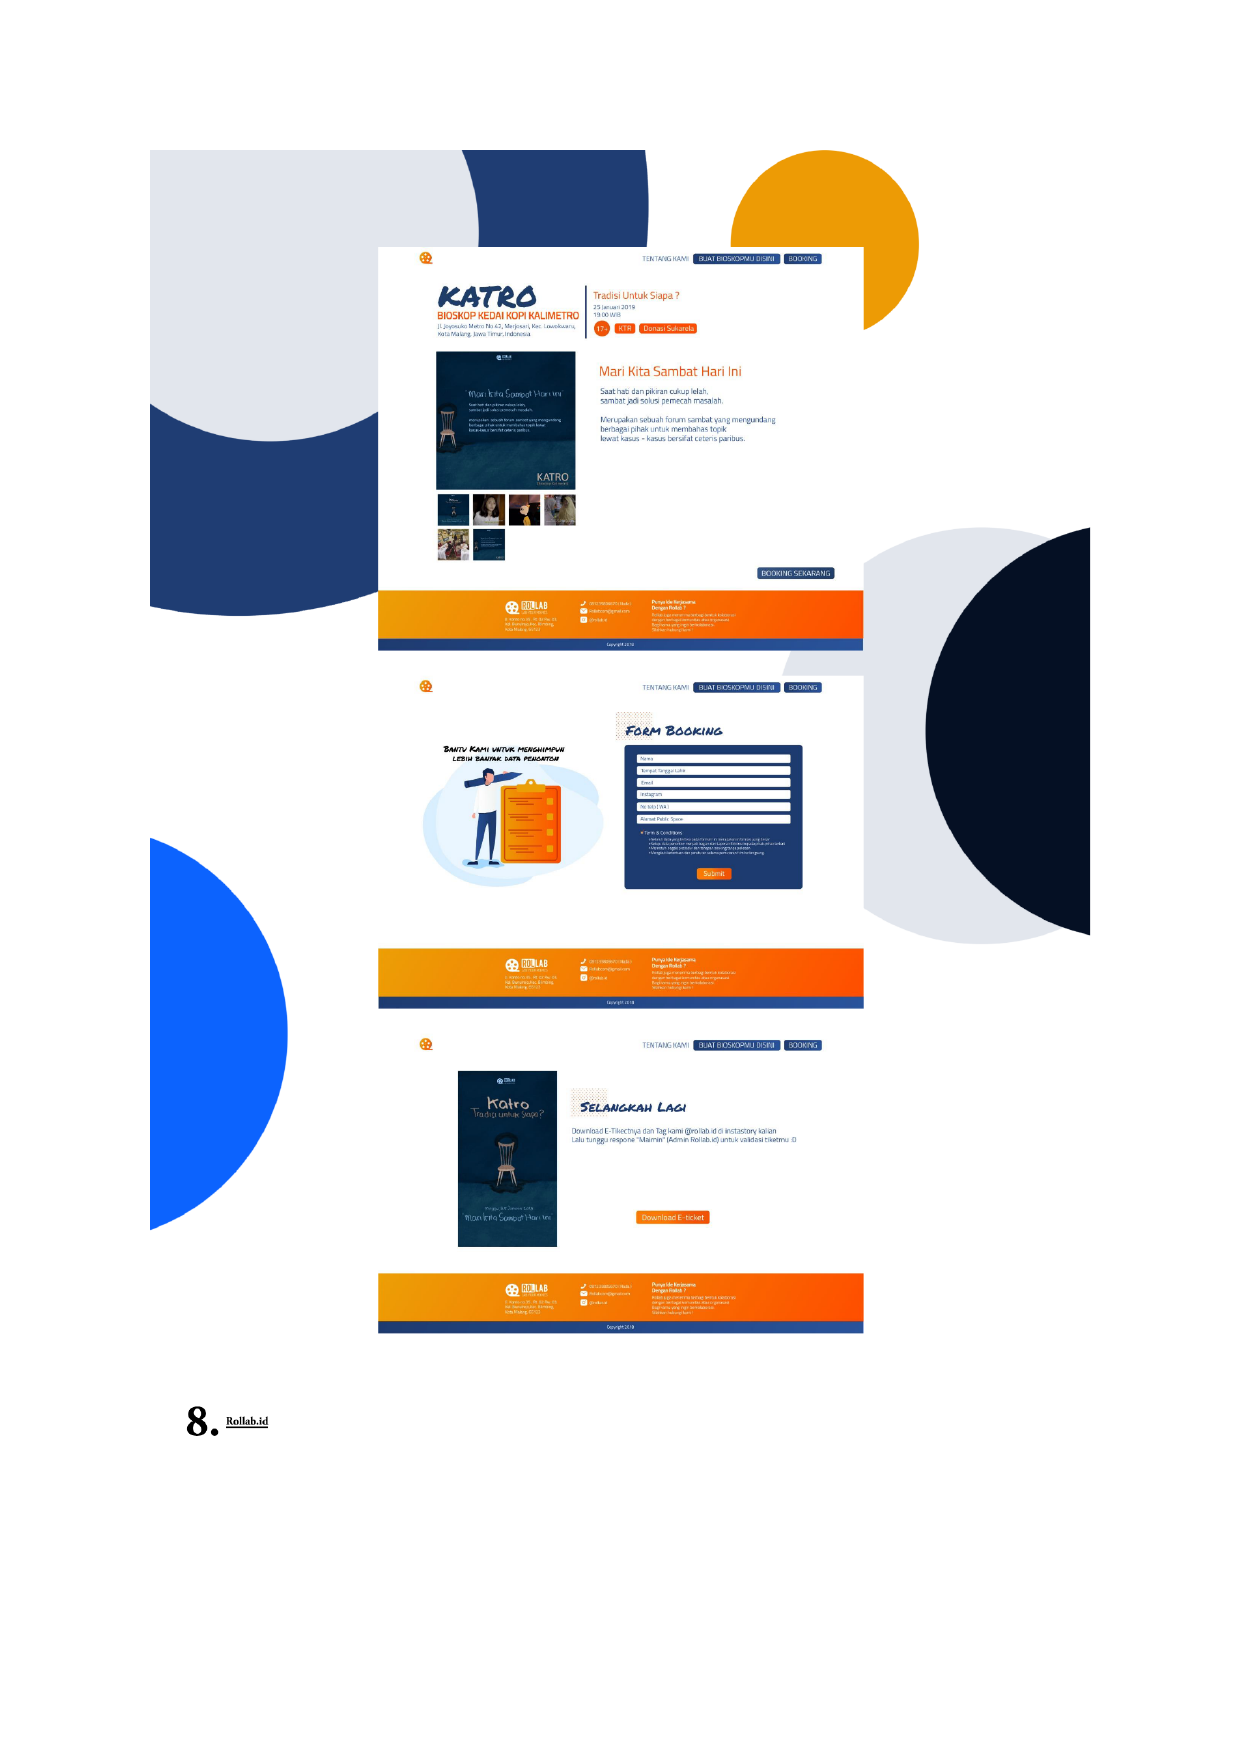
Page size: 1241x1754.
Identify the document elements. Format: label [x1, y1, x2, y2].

picture [150, 150, 1091, 1480]
